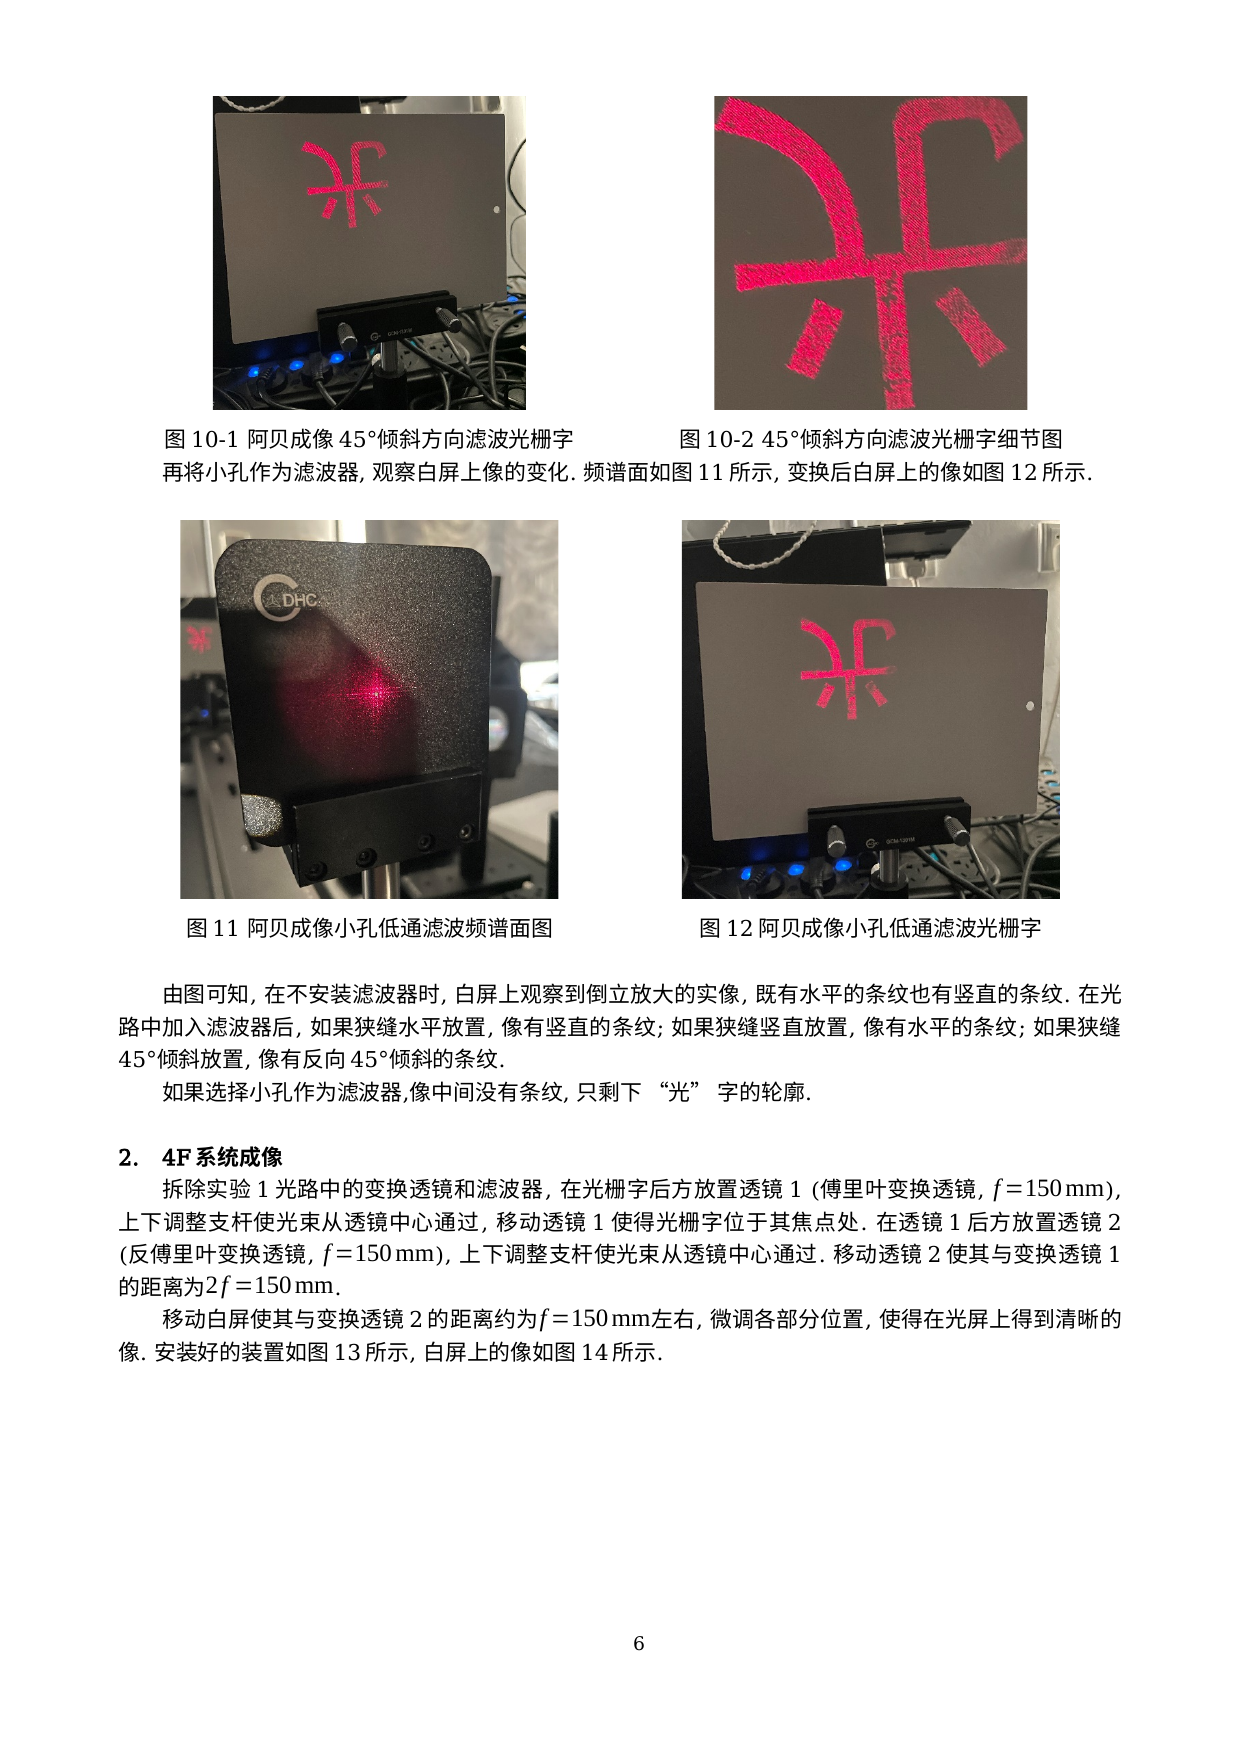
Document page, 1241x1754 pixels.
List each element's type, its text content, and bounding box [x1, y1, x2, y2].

text 由图可知, 在不安装滤波器时, 白屏上观察到倒立放大的实像, 既有水平的条纹也有竖直的条纹. 在光路中加入滤波器后, 如果狭缝水平放置, 像有竖直的条纹; 如果狭缝竖直放置, 像有水平的条纹; 如果狭缝45°倾斜放置, 像有反向45°倾斜的条纹. [118, 977, 1122, 1074]
table_header 图11 阿贝成像小孔低通滤波频谱面图 [119, 521, 620, 943]
table_header 图12阿贝成像小孔低通滤波光栅字 [621, 521, 1121, 943]
text 如果选择小孔作为滤波器,像中间没有条纹, 只剩下 “光” 字的轮廓. [118, 1074, 1122, 1107]
table_cell 图10-1 阿贝成像45°倾斜方向滤波光栅字 [119, 96, 620, 454]
picture [180, 520, 559, 899]
picture [714, 96, 1028, 410]
text 4F系统成像 [118, 1139, 1122, 1172]
text 再将小孔作为滤波器, 观察白屏上像的变化. 频谱面如图11所示, 变换后白屏上的像如图12所示. [118, 455, 1122, 487]
picture [212, 96, 526, 410]
text 移动白屏使其与变换透镜2的距离约为左右, 微调各部分位置, 使得在光屏上得到清晰的像. 安装好的装置如图13所示, 白屏上的像如图14所示. [118, 1302, 1122, 1367]
table_cell 图10-2 45°倾斜方向滤波光栅字细节图 [621, 96, 1121, 454]
picture [681, 520, 1060, 899]
text 拆除实验1光路中的变换透镜和滤波器, 在光栅字后方放置透镜1 (傅里叶变换透镜, ), 上下调整支杆使光束从透镜中心通过, 移动透镜1使得光栅字位于其焦点处. 在透镜1后方放置透镜2 (反傅里叶变换透镜, ), 上下调整支杆使光束从透镜中心通过. 移动透镜2使其与变换透镜1的距离为. [118, 1172, 1122, 1302]
